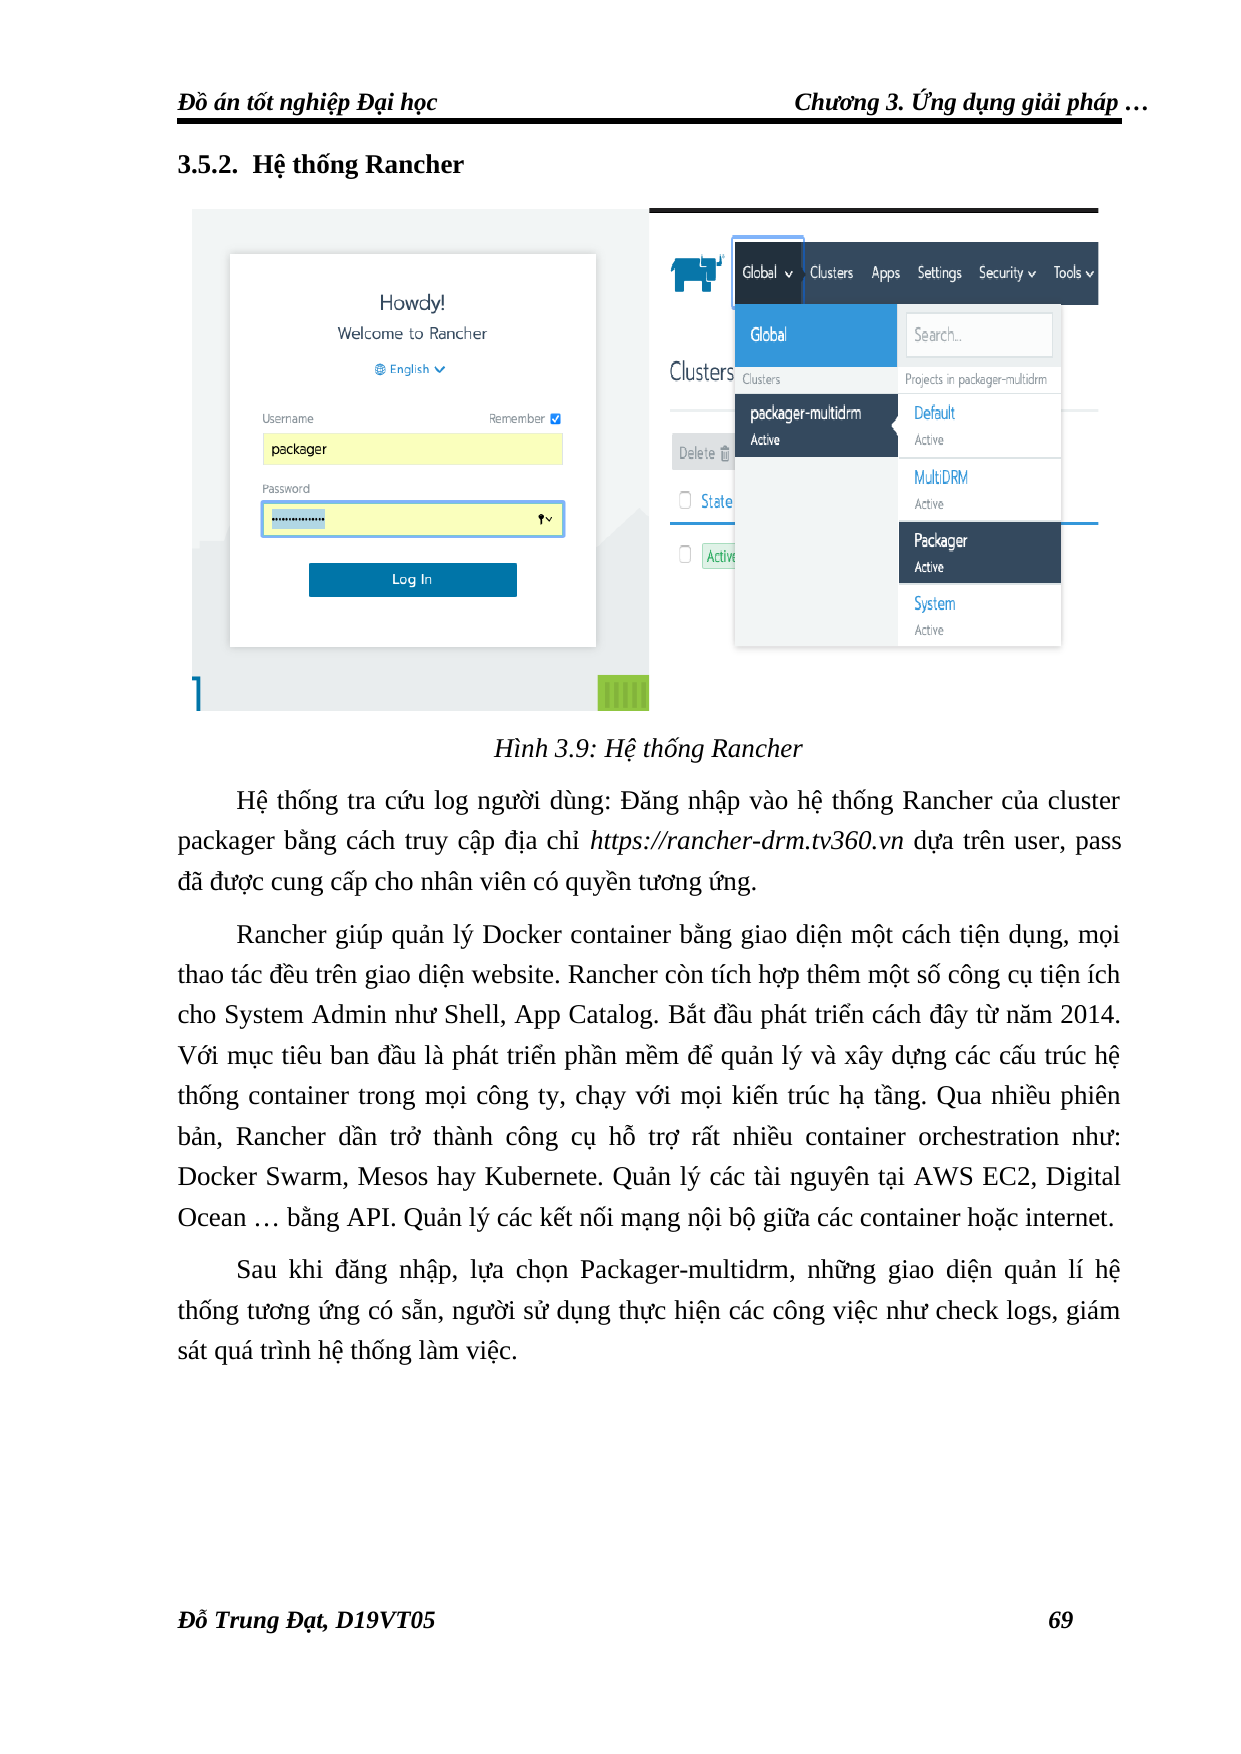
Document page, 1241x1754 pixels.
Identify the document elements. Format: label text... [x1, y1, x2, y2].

picture [192, 208, 1099, 711]
subtitle Hệ thống Rancher [177, 148, 1122, 179]
text Hình 3.9: Hệ thống Rancher [177, 732, 1122, 763]
picture [192, 681, 196, 711]
text Sau khi đăng nhập, lựa chọn Packager-multidrm, những giao diện quản lí hệ thống tương ứng có sẵn, người sử dụng thực hiện các công việc như check logs, giám sát quá trình hệ thống làm việc. [177, 1253, 1122, 1294]
text Sau khi đăng nhập, lựa chọn Packager-multidrm, những giao diện quản lí hệ thống tương ứng có sẵn, người sử dụng thực hiện các công việc như check logs, giám sát quá trình hệ thống làm việc. [177, 1325, 1122, 1366]
text Rancher giúp quản lý Docker container bằng giao diện một cách tiện dụng, mọi thao tác đều trên giao diện website. Rancher còn tích hợp thêm một số công cụ tiện ích cho System Admin như Shell, App Catalog. Bắt đầu phát triển cách đây từ năm 2014. Với mục tiêu ban đầu là phát triển phần mềm để quản lý và xây dựng các cấu trúc hệ thống container trong mọi công ty, chạy với mọi kiến trúc hạ tầng. Qua nhiều phiên bản, Rancher dần trở thành công cụ hỗ trợ rất nhiều container orchestration như: Docker Swarm, Mesos hay Kubernete. Quản lý các tài nguyên tại AWS EC2, Digital Ocean … bằng API. Quản lý các kết nối mạng nội bộ giữa các container hoặc internet. [177, 989, 1122, 1232]
text Hệ thống tra cứu log người dùng: Đăng nhập vào hệ thống Rancher của cluster packager bằng cách truy cập địa chỉ https://rancher-drm.tv360.vn dựa trên user, pass đã được cung cấp cho nhân viên có quyền tương ứng. [177, 784, 1122, 896]
